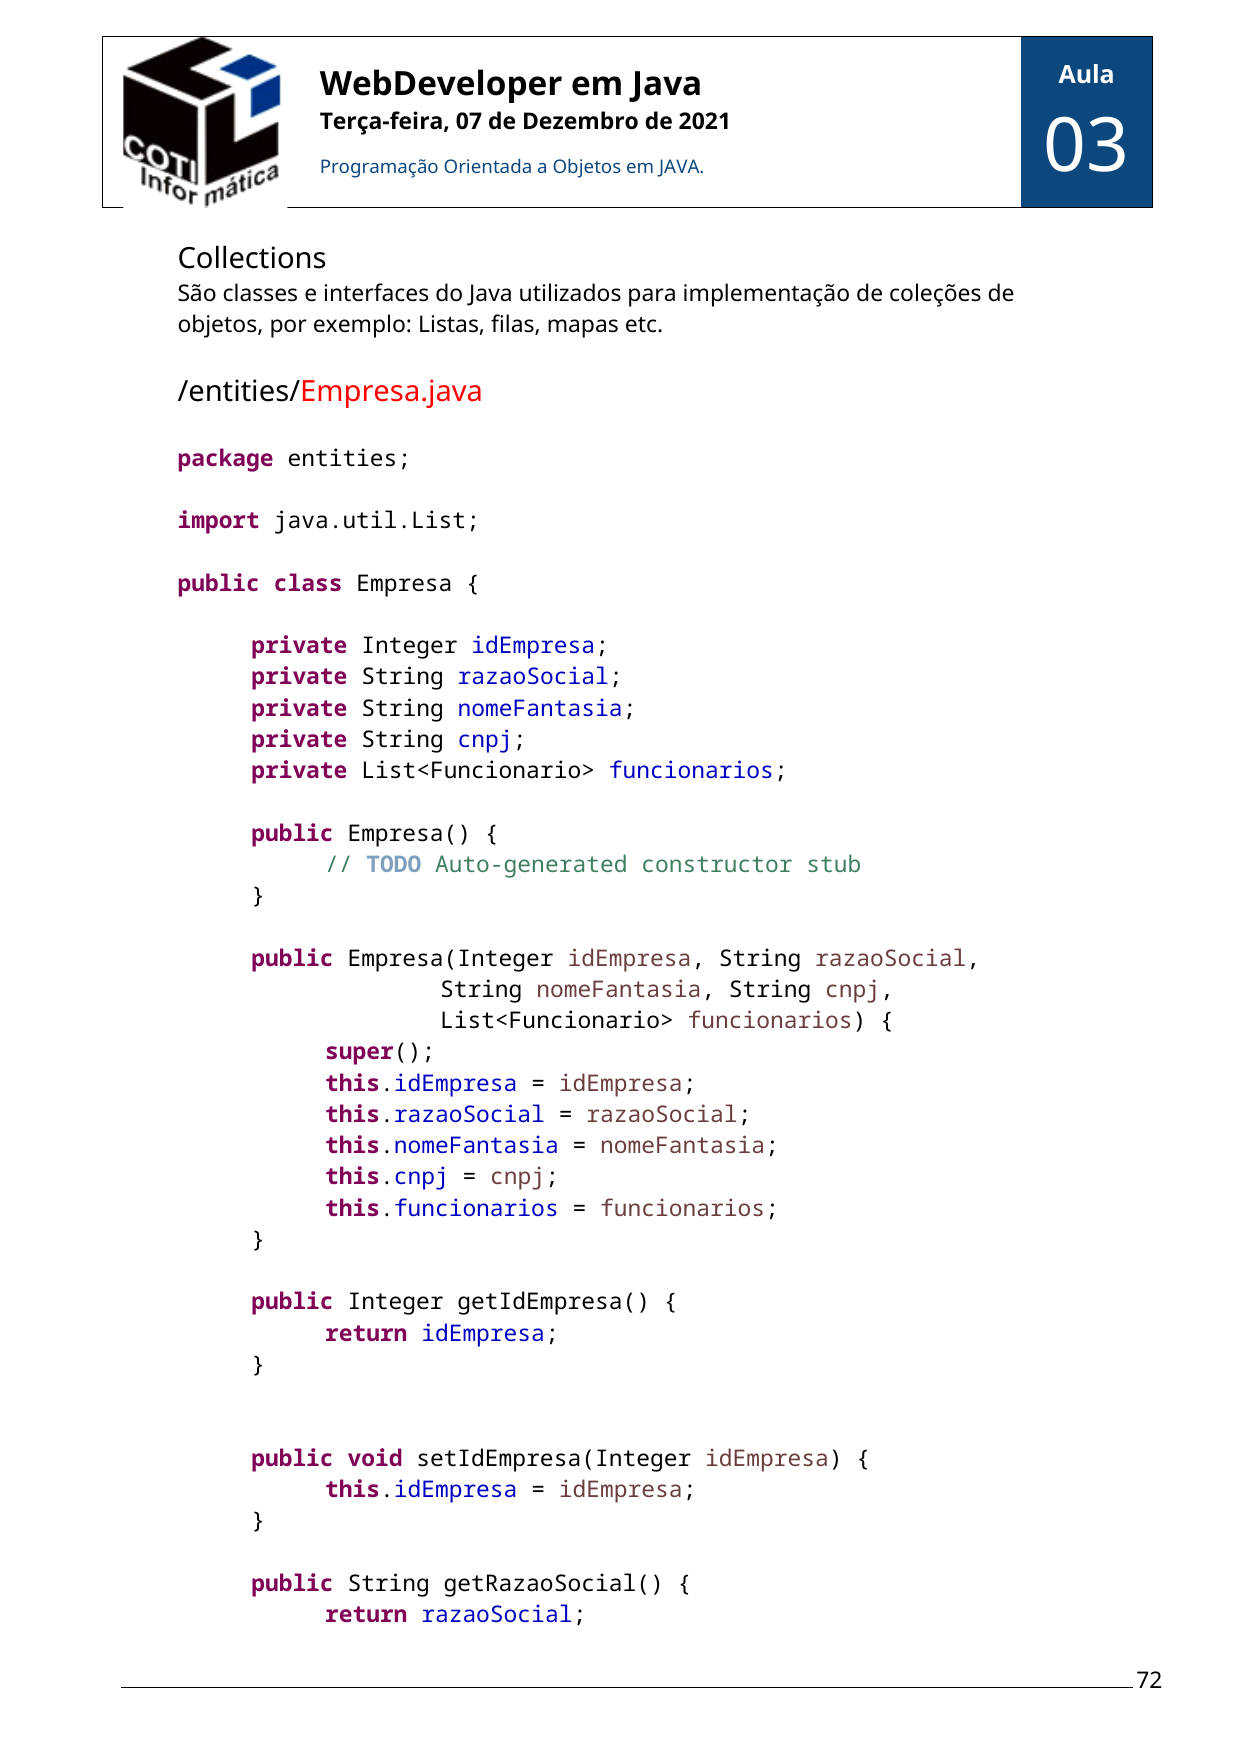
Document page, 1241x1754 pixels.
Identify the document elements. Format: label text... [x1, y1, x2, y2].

text São classes e interfaces do Java utilizados para implementação de coleções de objetos, por exemplo: Listas, filas, mapas etc. [177, 277, 1063, 339]
text /entities/Empresa.java [177, 371, 1063, 410]
text package entities; [177, 441, 1063, 473]
text } [177, 1348, 1063, 1379]
text import java.util.List; [177, 504, 1063, 535]
text Collections [177, 237, 1063, 277]
text } [177, 1223, 1063, 1254]
text return idEmpresa; [177, 1316, 1063, 1348]
text this.nomeFantasia = nomeFantasia; [177, 1129, 1063, 1160]
text this.cnpj = cnpj; [177, 1160, 1063, 1191]
text private String cnpj; [177, 723, 1063, 754]
text // TODO Auto-generated constructor stub [177, 848, 1063, 879]
text super(); [177, 1035, 1063, 1066]
text public void setIdEmpresa(Integer idEmpresa) { [177, 1441, 1063, 1473]
text this.funcionarios = funcionarios; [177, 1191, 1063, 1223]
text private String nomeFantasia; [177, 691, 1063, 723]
text public String getRazaoSocial() { [177, 1566, 1063, 1598]
text List<Funcionario> funcionarios) { [177, 1004, 1063, 1035]
text this.idEmpresa = idEmpresa; [177, 1066, 1063, 1098]
text public Integer getIdEmpresa() { [177, 1285, 1063, 1316]
text private List<Funcionario> funcionarios; [177, 754, 1063, 785]
text this.idEmpresa = idEmpresa; [177, 1473, 1063, 1504]
text return razaoSocial; [177, 1598, 1063, 1629]
text public Empresa() { [177, 816, 1063, 848]
text String nomeFantasia, String cnpj, [325, 973, 1063, 1004]
text public Empresa(Integer idEmpresa, String razaoSocial, [177, 941, 1063, 973]
text public class Empresa { [177, 566, 1063, 598]
text private String razaoSocial; [177, 660, 1063, 691]
text private Integer idEmpresa; [177, 629, 1063, 660]
text } [177, 879, 1063, 910]
text this.razaoSocial = razaoSocial; [177, 1098, 1063, 1129]
text } [177, 1504, 1063, 1535]
